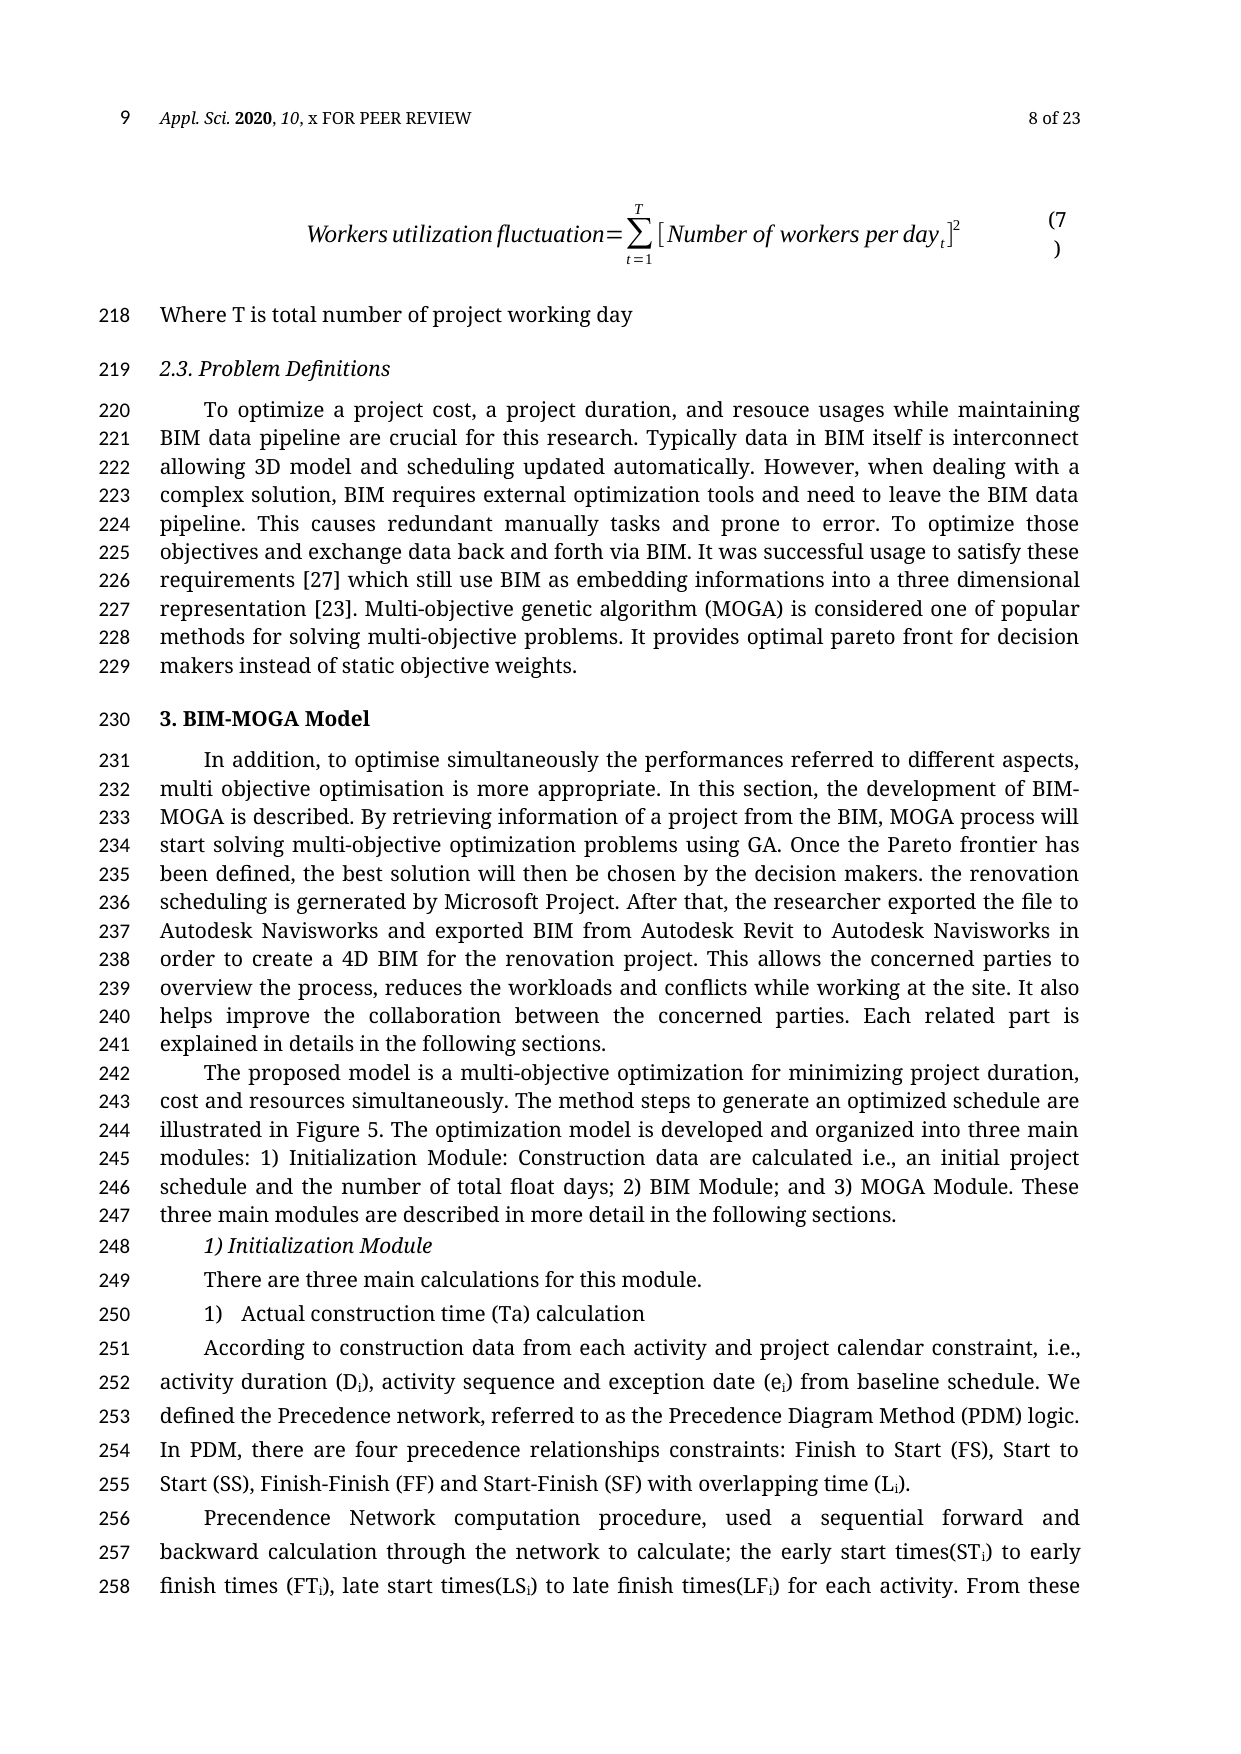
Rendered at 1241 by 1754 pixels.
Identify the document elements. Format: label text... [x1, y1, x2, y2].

subtitle 3. BIM-MOGA Model [159, 704, 1081, 733]
list Actual construction time (Ta) calculation [204, 1297, 1081, 1331]
text According to construction data from each activity and project calendar constraint, i.e., activity duration (Di), activity sequence and exception date (ei) from baseline schedule. We defined the Precedence network, referred to as the Precedence Diagram Method (PDM) logic. In PDM, there are four precedence relationships constraints: Finish to Start (FS), Start to Start (SS), Finish-Finish (FF) and Start-Finish (SF) with overlapping time (Li). [159, 1331, 1081, 1500]
table_header (7) [1034, 168, 1081, 301]
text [159, 1500, 1081, 1602]
subtitle 2.3. Problem Definitions [159, 354, 1081, 382]
text Where T is total number of project working day [159, 301, 1081, 329]
text There are three main calculations for this module. [159, 1263, 1081, 1297]
text 1) Initialization Module [159, 1229, 1081, 1263]
text To optimize a project cost, a project duration, and resouce usages while maintaining BIM data pipeline are crucial for this research. Typically data in BIM itself is interconnect allowing 3D model and scheduling updated automatically. However, when dealing with a complex solution, BIM requires external optimization tools and need to leave the BIM data pipeline. This causes redundant manually tasks and prone to error. To optimize those objectives and exchange data back and forth via BIM. It was successful usage to satisfy these requirements [27] which still use BIM as embedding informations into a three dimensional representation [23]. Multi-objective genetic algorithm (MOGA) is considered one of popular methods for solving multi-objective problems. It provides optimal pareto front for decision makers instead of static objective weights. [159, 395, 1081, 679]
table_header [160, 168, 1034, 301]
text The proposed model is a multi-objective optimization for minimizing project duration, cost and resources simultaneously. The method steps to generate an optimized schedule are illustrated in Figure 5. The optimization model is developed and organized into three main modules: 1) Initialization Module: Construction data are calculated i.e., an initial project schedule and the number of total float days; 2) BIM Module; and 3) MOGA Module. These three main modules are described in more detail in the following sections. [159, 1058, 1081, 1229]
text In addition, to optimise simultaneously the performances referred to different aspects, multi objective optimisation is more appropriate. In this section, the development of BIM-MOGA is described. By retrieving information of a project from the BIM, MOGA process will start solving multi-objective optimization problems using GA. Once the Pareto frontier has been defined, the best solution will then be chosen by the decision makers. the renovation scheduling is gernerated by Microsoft Project. After that, the researcher exported the file to Autodesk Navisworks and exported BIM from Autodesk Revit to Autodesk Navisworks in order to create a 4D BIM for the renovation project. This allows the concerned parties to overview the process, reduces the workloads and conflicts while working at the site. It also helps improve the collaboration between the concerned parties. Each related part is explained in details in the following sections. [159, 745, 1081, 1058]
